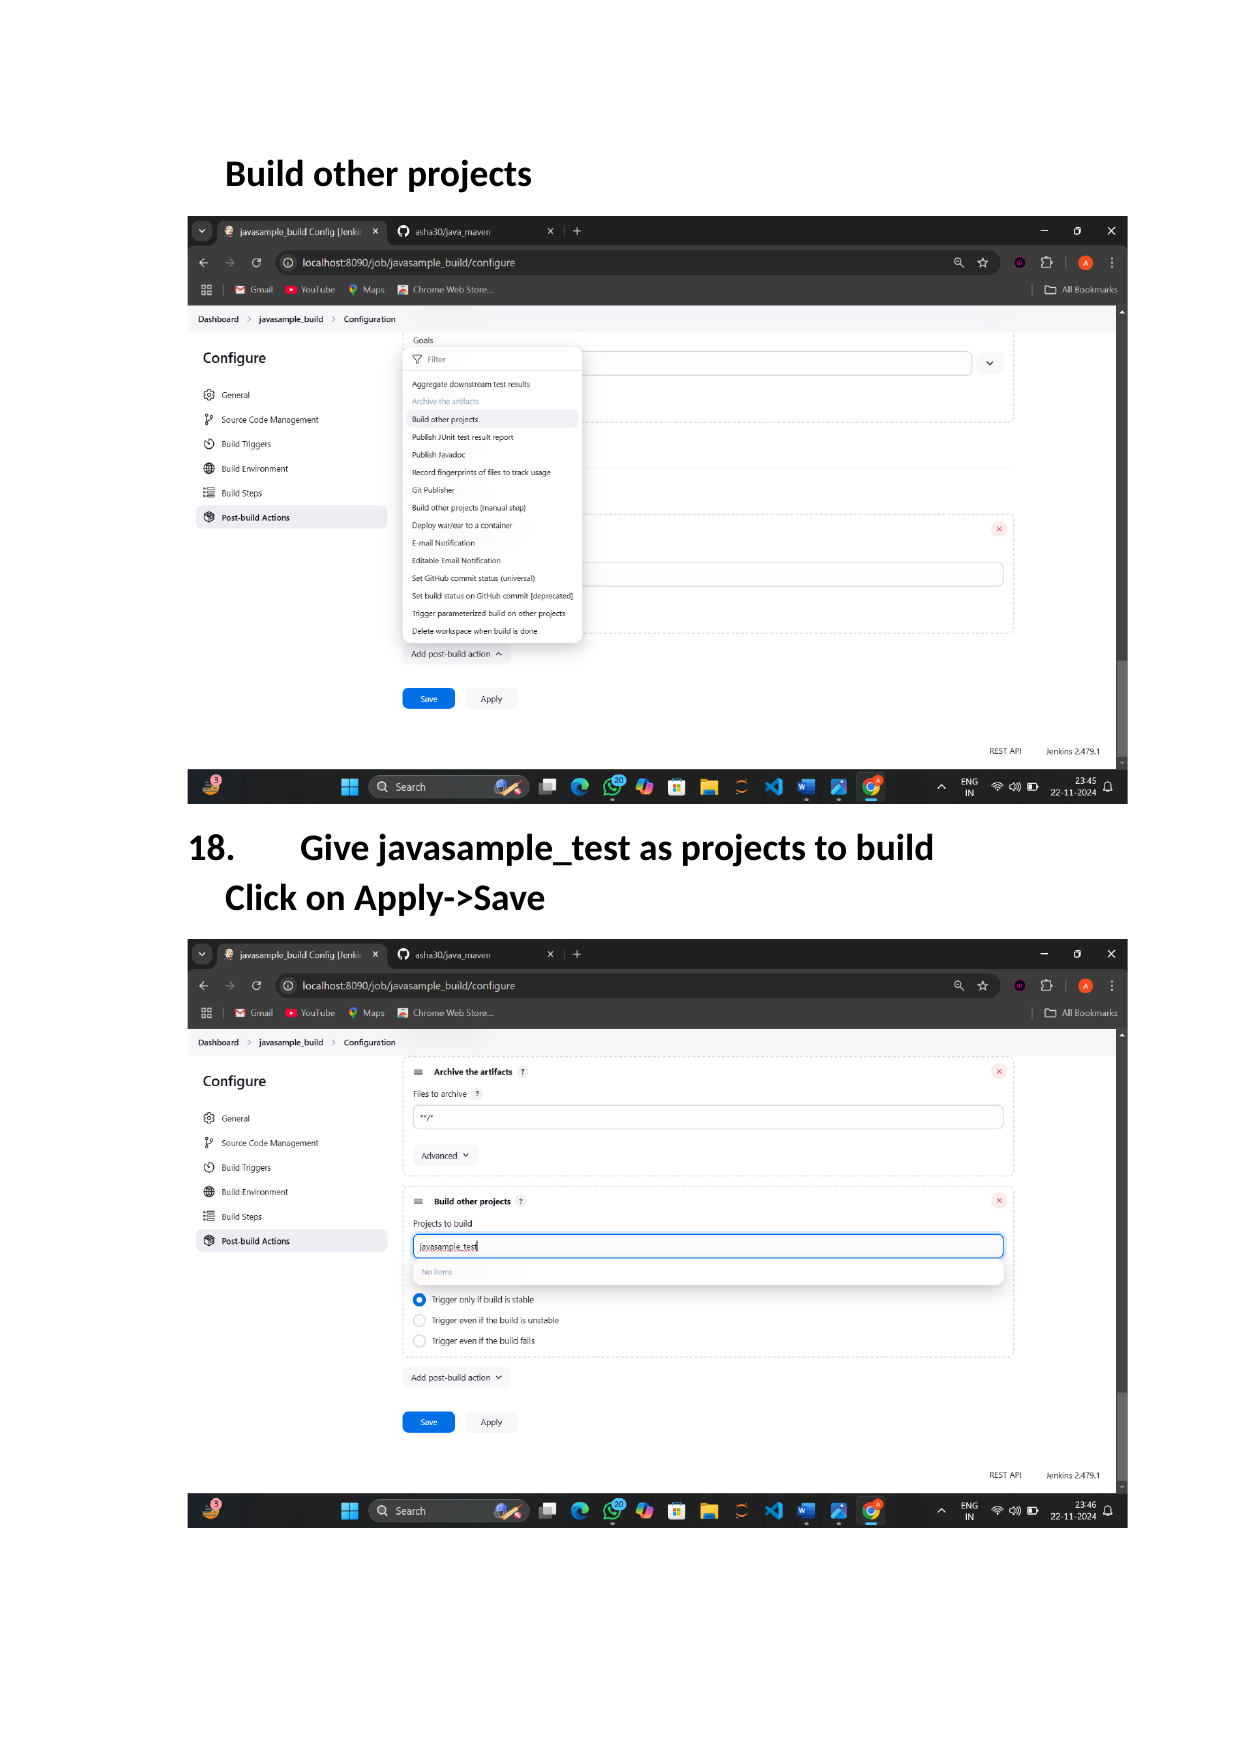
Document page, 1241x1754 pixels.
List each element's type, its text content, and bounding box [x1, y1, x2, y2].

picture [187, 939, 1128, 1528]
picture [187, 216, 1128, 804]
list Build other projects [225, 150, 1090, 196]
list Click on Apply->Save [225, 873, 1090, 919]
list Give javasample_test as projects to build [187, 824, 1090, 870]
